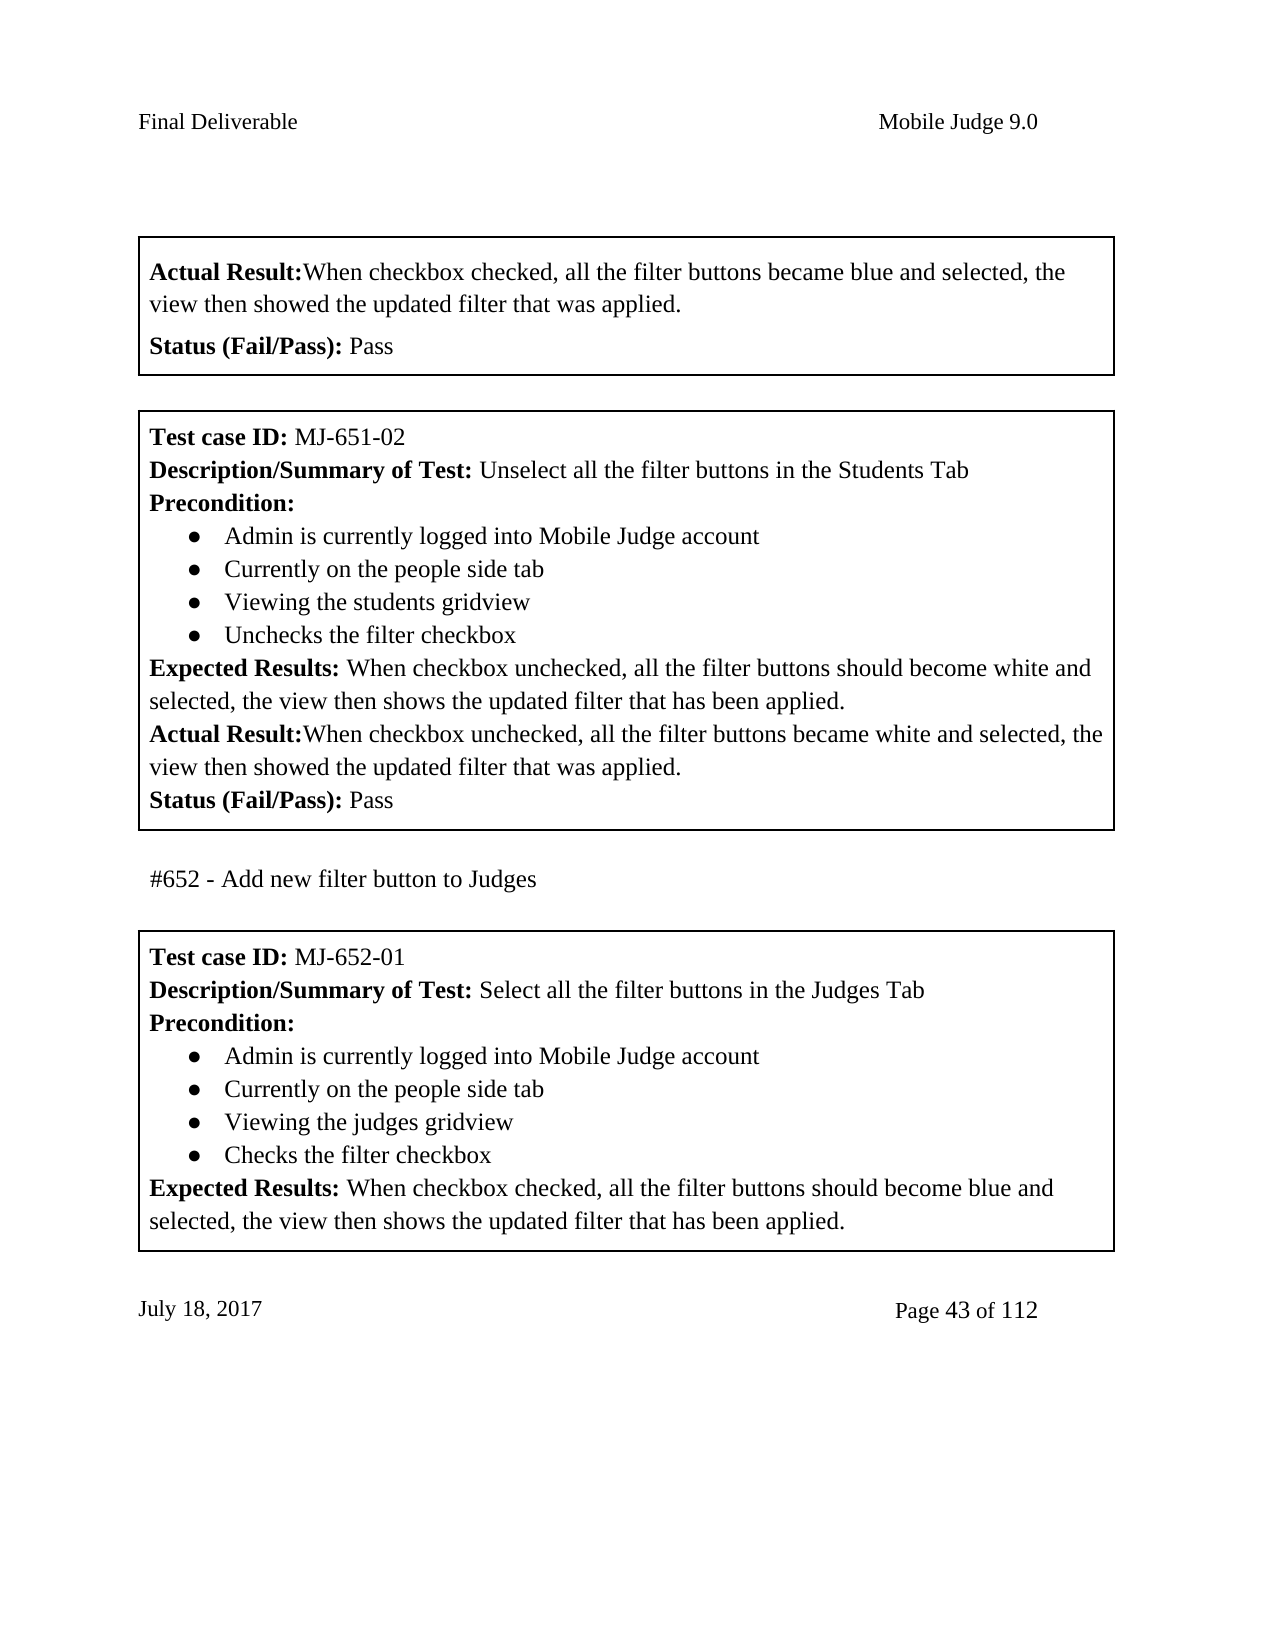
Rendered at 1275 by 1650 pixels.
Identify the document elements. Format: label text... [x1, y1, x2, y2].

table_header Test case ID: MJ-651-02 Description/Summary of Test: Unselect all the filter buttons in the Students Tab Precondition: Admin is currently logged into Mobile Judge account Currently on the people side tab Viewing the students gridview Unchecks the filter checkbox Expected Results: When checkbox unchecked, all the filter buttons should become white and selected, the view then shows the updated filter that has been applied. Actual Result:When checkbox unchecked, all the filter buttons became white and selected, the view then showed the updated filter that was applied. Status (Fail/Pass): Pass [140, 412, 1113, 829]
text #652 - Add new filter button to Judges [150, 864, 1125, 892]
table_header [140, 932, 1113, 1250]
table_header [140, 238, 1113, 374]
